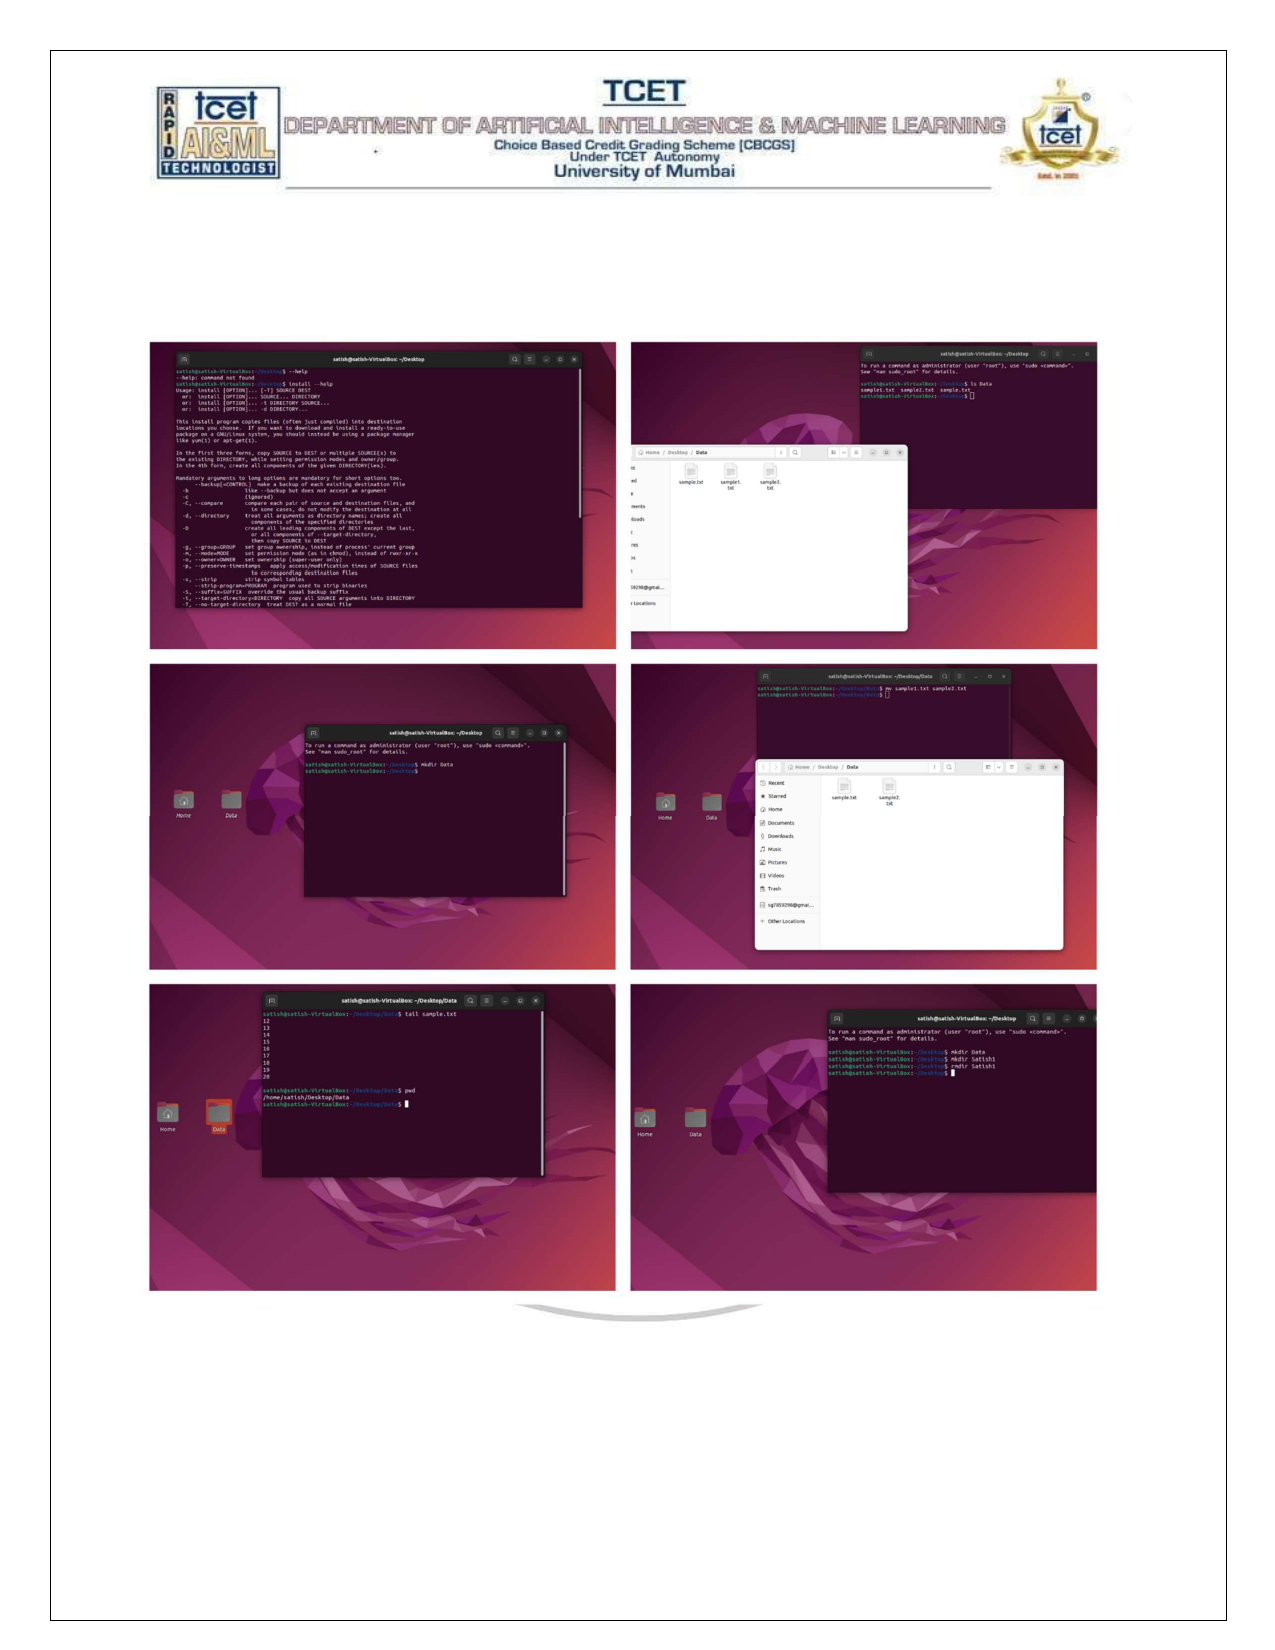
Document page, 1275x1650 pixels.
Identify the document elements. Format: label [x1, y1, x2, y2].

picture [150, 77, 1133, 197]
picture [134, 327, 1126, 1337]
